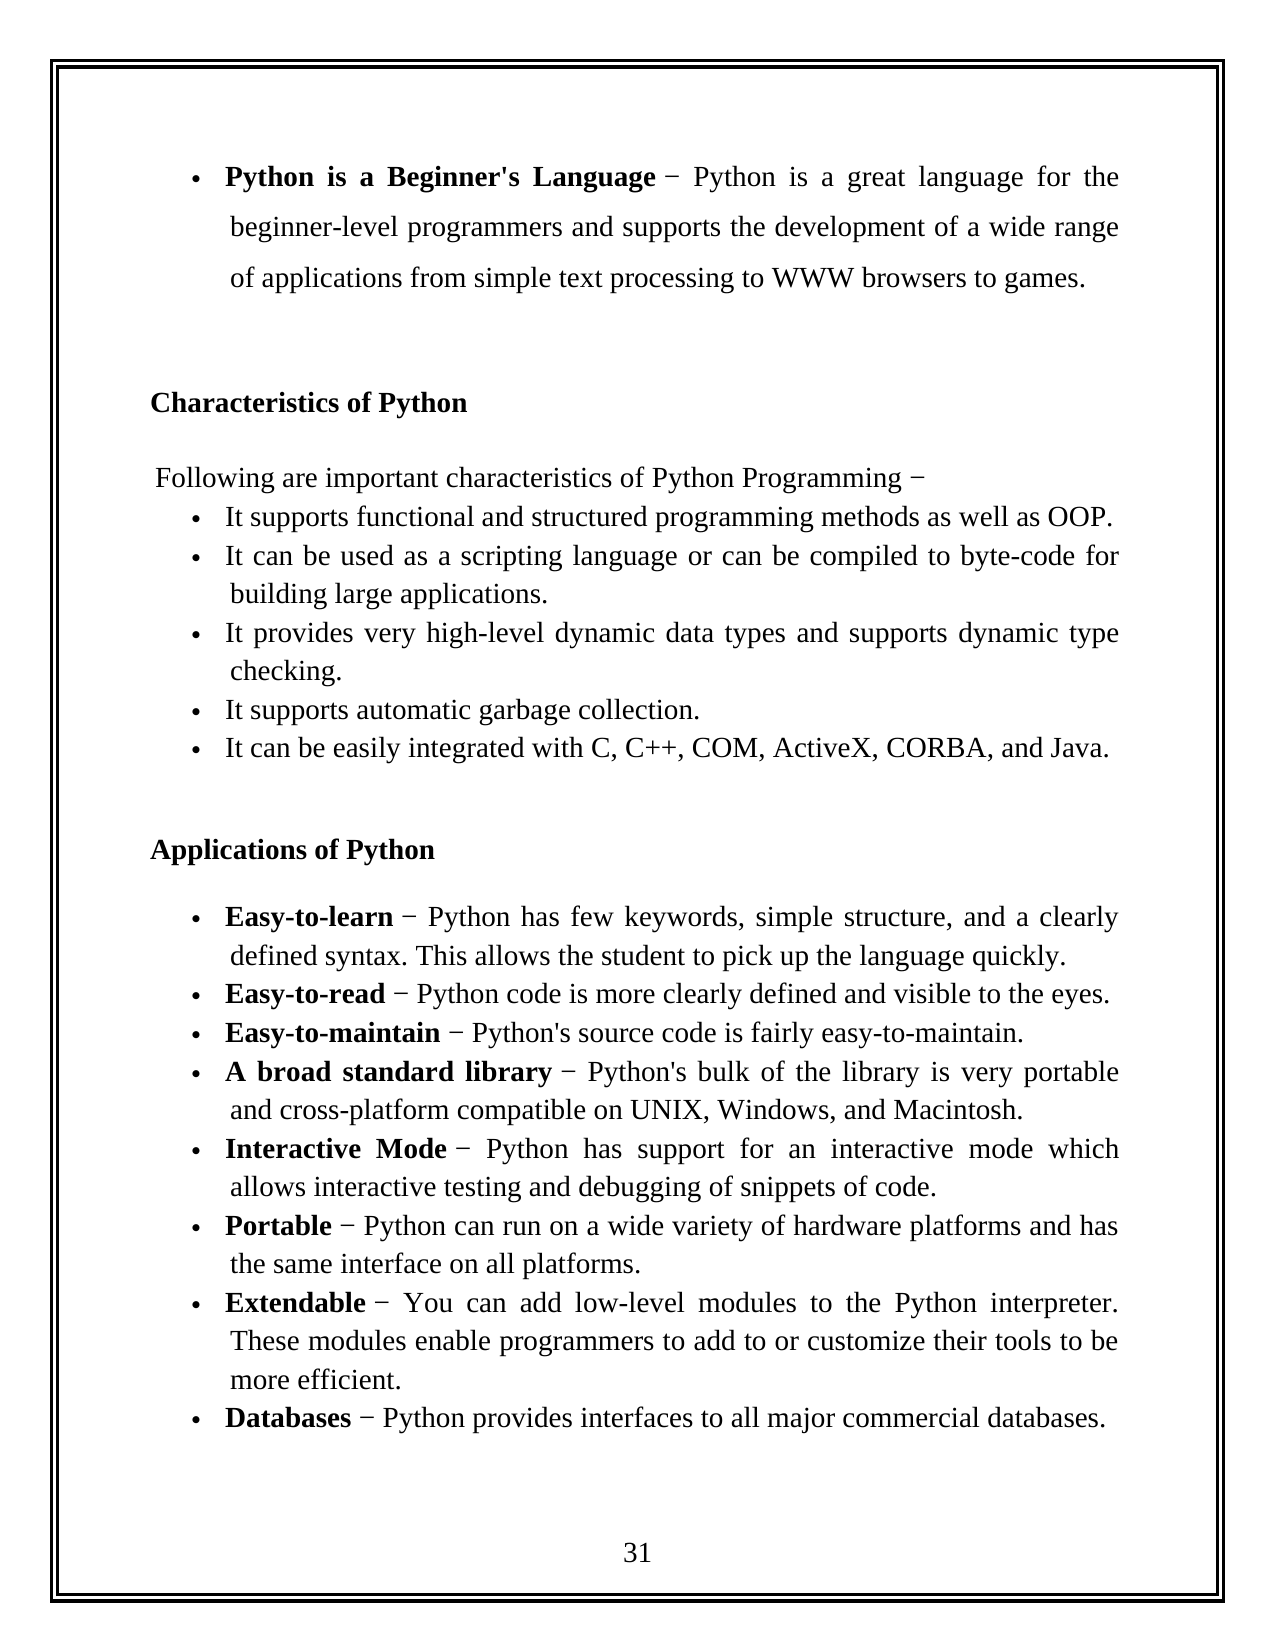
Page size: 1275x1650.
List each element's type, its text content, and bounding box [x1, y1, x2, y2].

list Easy-to-read − Python code is more clearly defined and visible to the eyes. [192, 977, 1120, 1010]
list A broad standard library − Python's bulk of the library is very portable and cross-platform compatible on UNIX, Windows, and Macintosh. [192, 1054, 1120, 1126]
list It can be easily integrated with C, C++, COM, ActiveX, CORBA, and Java. [192, 730, 1120, 764]
list It can be used as a scripting language or can be compiled to byte-code for building large applications. [192, 538, 1120, 610]
list It provides very high-level dynamic data types and supports dynamic type checking. [192, 615, 1120, 687]
list It supports functional and structured programming methods as well as OOP. [192, 499, 1120, 533]
list Interactive Mode − Python has support for an interactive mode which allows interactive testing and debugging of snippets of code. [192, 1131, 1120, 1203]
list Easy-to-maintain − Python's source code is fairly easy-to-maintain. [192, 1015, 1120, 1049]
list Easy-to-learn − Python has few keywords, simple structure, and a clearly defined syntax. This allows the student to pick up the language quickly. [192, 899, 1120, 972]
list Extendable − You can add low-level modules to the Python interpreter. These modules enable programmers to add to or customize their tools to be more efficient. [192, 1285, 1120, 1396]
list Databases − Python provides interfaces to all major commercial databases. [192, 1401, 1120, 1434]
text Following are important characteristics of Python Programming − [155, 461, 1120, 494]
text Characteristics of Python [150, 385, 1125, 419]
list It supports automatic garbage collection. [192, 692, 1120, 725]
list Portable − Python can run on a wide variety of hardware platforms and has the same interface on all platforms. [192, 1208, 1120, 1280]
text Applications of Python [150, 832, 1125, 866]
list Python is a Beginner's Language − Python is a great language for the beginner-level programmers and supports the development of a wide range of applications from simple text processing to WWW browsers to games. [192, 159, 1120, 293]
